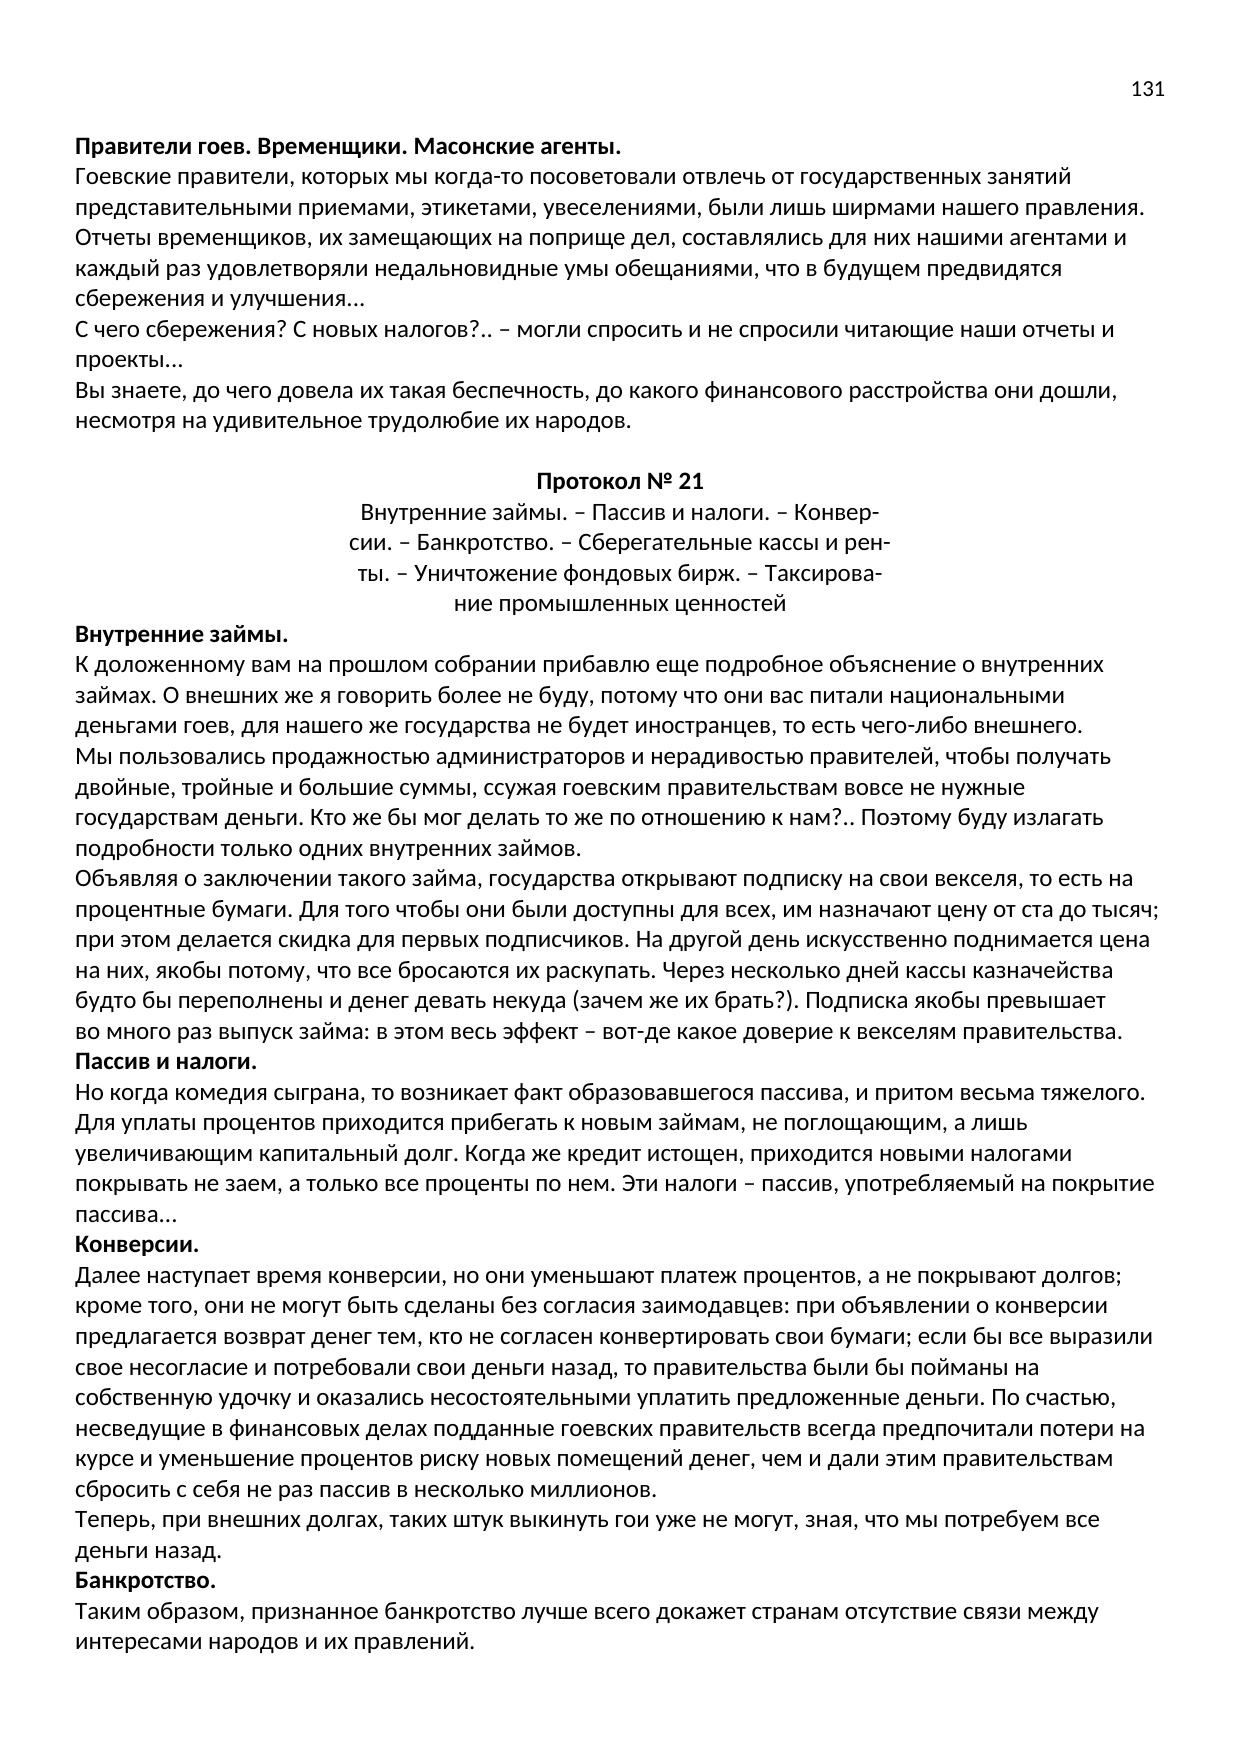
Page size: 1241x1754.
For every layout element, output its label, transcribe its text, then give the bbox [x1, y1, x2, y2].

text во много раз выпуск займа: в этом весь эффект – вот-де какое доверие к векселям правительства. [75, 1015, 1165, 1045]
text Таким образом, признанное банкротство лучше всего докажет странам отсутствие связи между интересами народов и их правлений. [75, 1595, 1165, 1656]
text сии. – Банкротство. – Сберегательные кассы и рен- [75, 527, 1165, 557]
text ние промышленных ценностей [75, 588, 1165, 618]
text Внутренние займы. [75, 618, 1165, 649]
text Протокол № 21 [75, 466, 1165, 496]
text Мы пользовались продажностью администраторов и нерадивостью правителей, чтобы получать двойные, тройные и большие суммы, ссужая гоевским правительствам вовсе не нужные государствам деньги. Кто же бы мог делать то же по отношению к нам?.. Поэтому буду излагать подробности только одних внутренних займов. [75, 740, 1165, 862]
text Правители гоев. Временщики. Масонские агенты. [75, 130, 1165, 160]
text Гоевские правители, которых мы когда-то посоветовали отвлечь от государственных занятий [75, 160, 1165, 191]
text Далее наступает время конверсии, но они уменьшают платеж процентов, а не покрывают долгов; кроме того, они не могут быть сделаны без согласия заимодавцев: при объявлении о конверсии предлагается возврат денег тем, кто не согласен конвертировать свои бумаги; если бы все выразили свое несогласие и потребовали свои деньги назад, то правительства были бы пойманы на собственную удочку и оказались несостоятельными уплатить предложенные деньги. По счастью, несведущие в финансовых делах подданные гоевских правительств всегда предпочитали потери на курсе и уменьшение процентов риску новых помещений денег, чем и дали этим правительствам сбросить с себя не раз пассив в несколько миллионов. [75, 1259, 1165, 1503]
text Теперь, при внешних долгах, таких штук выкинуть гои уже не могут, зная, что мы потребуем все деньги назад. [75, 1503, 1165, 1564]
text Пассив и налоги. [75, 1045, 1165, 1076]
text представительными приемами, этикетами, увеселениями, были лишь ширмами нашего правления. Отчеты временщиков, их замещающих на поприще дел, составлялись для них нашими агентами и [75, 191, 1165, 252]
text Объявляя о заключении такого займа, государства открывают подписку на свои векселя, то есть на процентные бумаги. Для того чтобы они были доступны для всех, им назначают цену от ста до тысяч; при этом делается скидка для первых подписчиков. На другой день искусственно поднимается цена на них, якобы потому, что все бросаются их раскупать. Через несколько дней кассы казначейства будто бы переполнены и денег девать некуда (зачем же их брать?). Подписка якобы превышает [75, 862, 1165, 1015]
text Вы знаете, до чего довела их такая беспечность, до какого финансового расстройства они дошли, несмотря на удивительное трудолюбие их народов. [75, 374, 1165, 435]
text Конверсии. [75, 1228, 1165, 1259]
text Банкротство. [75, 1564, 1165, 1595]
text Внутренние займы. – Пассив и налоги. – Конвер- [75, 496, 1165, 527]
text К доложенному вам на прошлом собрании прибавлю еще подробное объяснение о внутренних займах. О внешних же я говорить более не буду, потому что они вас питали национальными деньгами гоев, для нашего же государства не будет иностранцев, то есть чего-либо внешнего. [75, 649, 1165, 740]
text С чего сбережения? С новых налогов?.. – могли спросить и не спросили читающие наши отчеты и проекты... [75, 313, 1165, 374]
text каждый раз удовлетворяли недальновидные умы обещаниями, что в будущем предвидятся сбережения и улучшения... [75, 252, 1165, 313]
text Но когда комедия сыграна, то возникает факт образовавшегося пассива, и притом весьма тяжелого. Для уплаты процентов приходится прибегать к новым займам, не поглощающим, а лишь увеличивающим капитальный долг. Когда же кредит истощен, приходится новыми налогами покрывать не заем, а только все проценты по нем. Эти налоги – пассив, употребляемый на покрытие пассива... [75, 1076, 1165, 1228]
text ты. – Уничтожение фондовых бирж. – Таксирова- [75, 557, 1165, 588]
